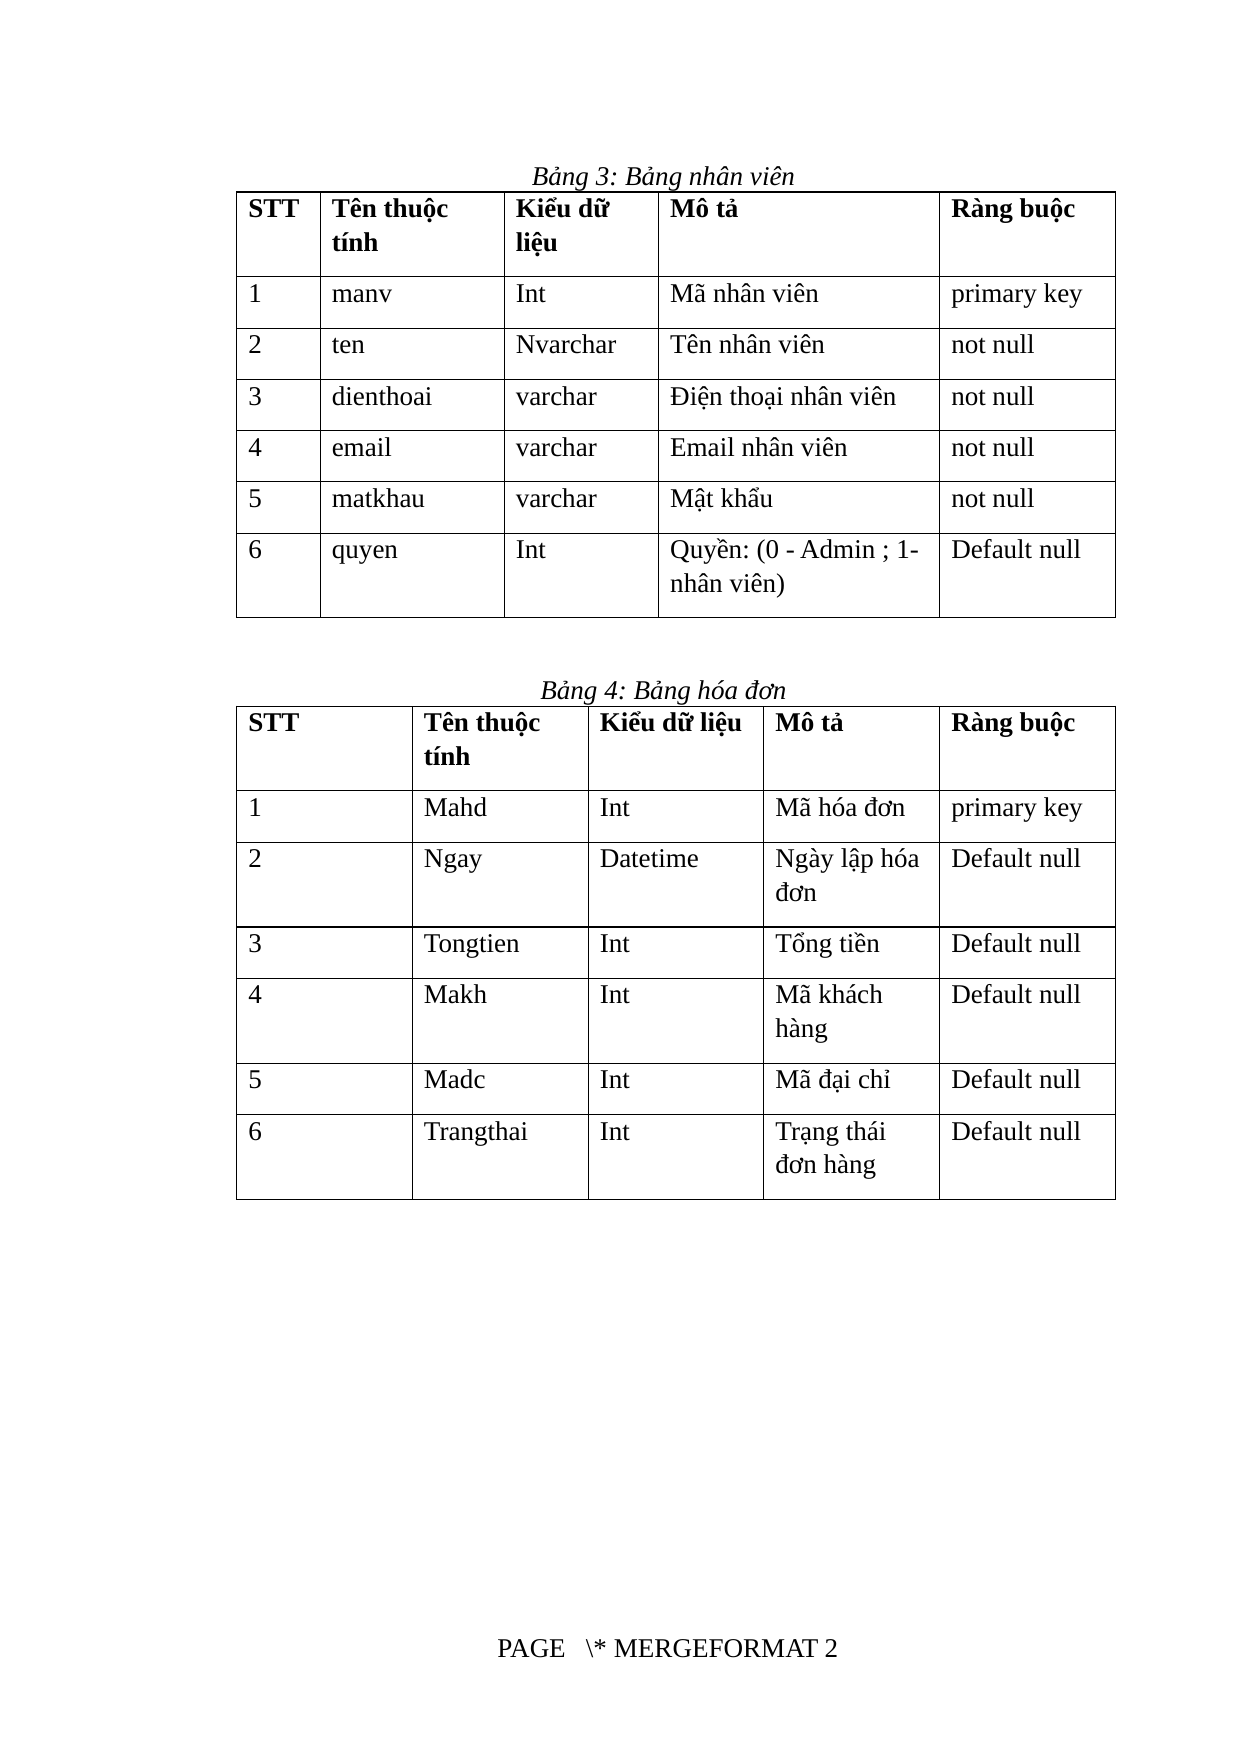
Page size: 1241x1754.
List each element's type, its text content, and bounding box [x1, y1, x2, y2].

table_cell 5 [237, 482, 320, 532]
table_header Ràng buộc [940, 707, 1115, 790]
table_header Mô tả [659, 193, 939, 276]
table_cell 3 [237, 380, 320, 430]
table_cell Int [589, 1115, 763, 1198]
table_cell Int [589, 1064, 763, 1114]
table_cell Mahd [413, 791, 588, 842]
table_cell Tên nhân viên [659, 329, 939, 379]
table_cell Email nhân viên [659, 431, 939, 481]
table_cell Datetime [589, 843, 763, 926]
table_cell Int [505, 534, 658, 617]
table_cell Int [589, 979, 763, 1062]
table_cell Quyền: (0 - Admin ; 1- nhân viên) [659, 534, 939, 617]
table_header STT [237, 707, 412, 790]
text Bảng 3: Bảng nhân viên [236, 160, 1092, 191]
table_cell Default null [940, 979, 1115, 1062]
table_cell Tongtien [413, 928, 588, 978]
table_cell varchar [505, 482, 658, 532]
table_cell 4 [237, 431, 320, 481]
table_cell 6 [237, 1115, 412, 1198]
table_cell manv [321, 277, 504, 327]
table_cell varchar [505, 380, 658, 430]
table_cell dienthoai [321, 380, 504, 430]
table_cell Tổng tiền [764, 928, 939, 978]
table_cell quyen [321, 534, 504, 617]
table_cell Điện thoại nhân viên [659, 380, 939, 430]
table_cell Mật khẩu [659, 482, 939, 532]
table_cell Int [589, 791, 763, 842]
table_cell Int [589, 928, 763, 978]
table_cell primary key [940, 791, 1115, 842]
table_cell Default null [940, 1064, 1115, 1114]
table_cell Trạng thái đơn hàng [764, 1115, 939, 1198]
table_cell 1 [237, 277, 320, 327]
table_cell Mã hóa đơn [764, 791, 939, 842]
table_cell Madc [413, 1064, 588, 1114]
table_cell Nvarchar [505, 329, 658, 379]
table_cell Mã khách hàng [764, 979, 939, 1062]
table_cell primary key [940, 277, 1115, 327]
table_cell not null [940, 482, 1115, 532]
table_cell email [321, 431, 504, 481]
table_cell Ngay [413, 843, 588, 926]
table_header Kiểu dữ liệu [505, 193, 658, 276]
table_cell Default null [940, 843, 1115, 926]
table_cell 2 [237, 329, 320, 379]
table_cell 2 [237, 843, 412, 926]
table_cell Default null [940, 1115, 1115, 1198]
table_header Tên thuộc tính [413, 707, 588, 790]
table_cell Trangthai [413, 1115, 588, 1198]
table_cell varchar [505, 431, 658, 481]
table_cell Mã đại chỉ [764, 1064, 939, 1114]
table_header Tên thuộc tính [321, 193, 504, 276]
table_cell matkhau [321, 482, 504, 532]
table_cell 4 [237, 979, 412, 1062]
table_cell not null [940, 380, 1115, 430]
table_cell Int [505, 277, 658, 327]
text Bảng 4: Bảng hóa đơn [236, 674, 1092, 706]
table_header Kiểu dữ liệu [589, 707, 763, 790]
table_cell 1 [237, 791, 412, 842]
table_cell not null [940, 431, 1115, 481]
table_header STT [237, 193, 320, 276]
table_cell Mã nhân viên [659, 277, 939, 327]
table_cell Default null [940, 928, 1115, 978]
table_cell 3 [237, 928, 412, 978]
table_cell 5 [237, 1064, 412, 1114]
table_cell Default null [940, 534, 1115, 617]
table_cell Makh [413, 979, 588, 1062]
table_cell 6 [237, 534, 320, 617]
table_cell ten [321, 329, 504, 379]
table_header Mô tả [764, 707, 939, 790]
table_cell not null [940, 329, 1115, 379]
table_header Ràng buộc [940, 193, 1115, 276]
table_cell Ngày lập hóa đơn [764, 843, 939, 926]
